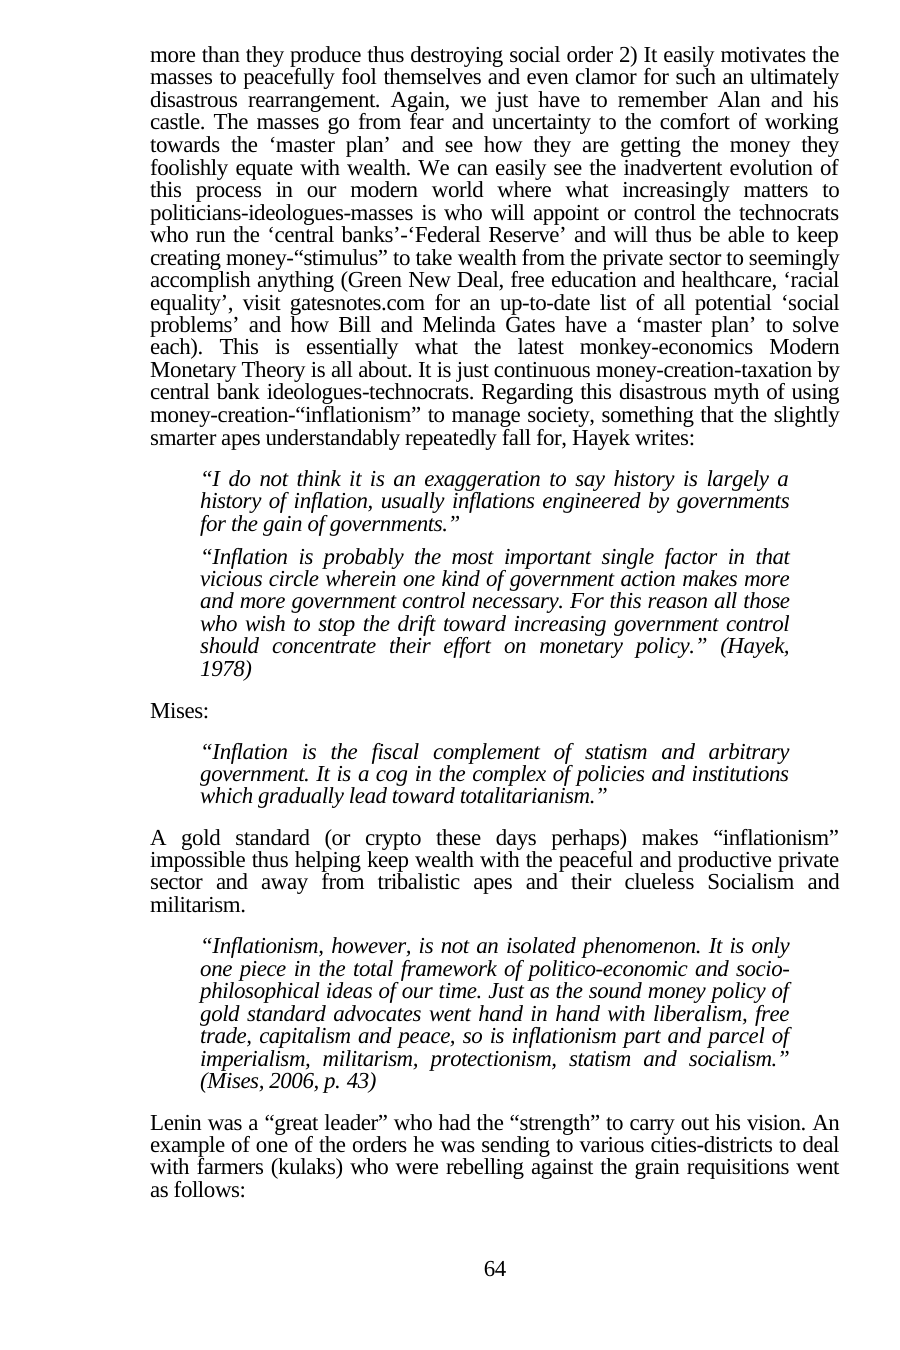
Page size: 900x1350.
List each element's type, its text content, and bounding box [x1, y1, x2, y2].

text “Inflationism, however, is not an isolated phenomenon. It is only one piece in the total framework of politico-economic and socio-philosophical ideas of our time. Just as the sound money policy of gold standard advocates went hand in hand with liberalism, free trade, capitalism and peace, so is inflationism part and parcel of imperialism, militarism, protectionism, statism and socialism.” (Mises, 2006, p. 43) [200, 936, 790, 1093]
text Mises: [150, 700, 840, 722]
text Lenin was a “great leader” who had the “strength” to carry out his vision. An example of one of the orders he was sending to various cities-districts to deal with farmers (kulaks) who were rebelling against the grain requisitions went as follows: [150, 1112, 840, 1202]
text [150, 45, 840, 450]
text “Inflation is the fiscal complement of statism and arbitrary government. It is a cog in the complex of policies and institutions which gradually lead toward totalitarianism.” [200, 741, 790, 809]
text “I do not think it is an exaggeration to say history is largely a history of inflation, usually inflations engineered by governments for the gain of governments.” [200, 469, 790, 536]
text A gold standard (or crypto these days perhaps) makes “inflationism” impossible thus helping keep wealth with the peaceful and productive private sector and away from tribalistic apes and their clueless Socialism and militarism. [150, 827, 840, 917]
text “Inflation is probably the most important single factor in that vicious circle wherein one kind of government action makes more and more government control necessary. For this reason all those who wish to stop the drift toward increasing government control should concentrate their effort on monetary policy.” (Hayek, 1978) [200, 546, 790, 681]
